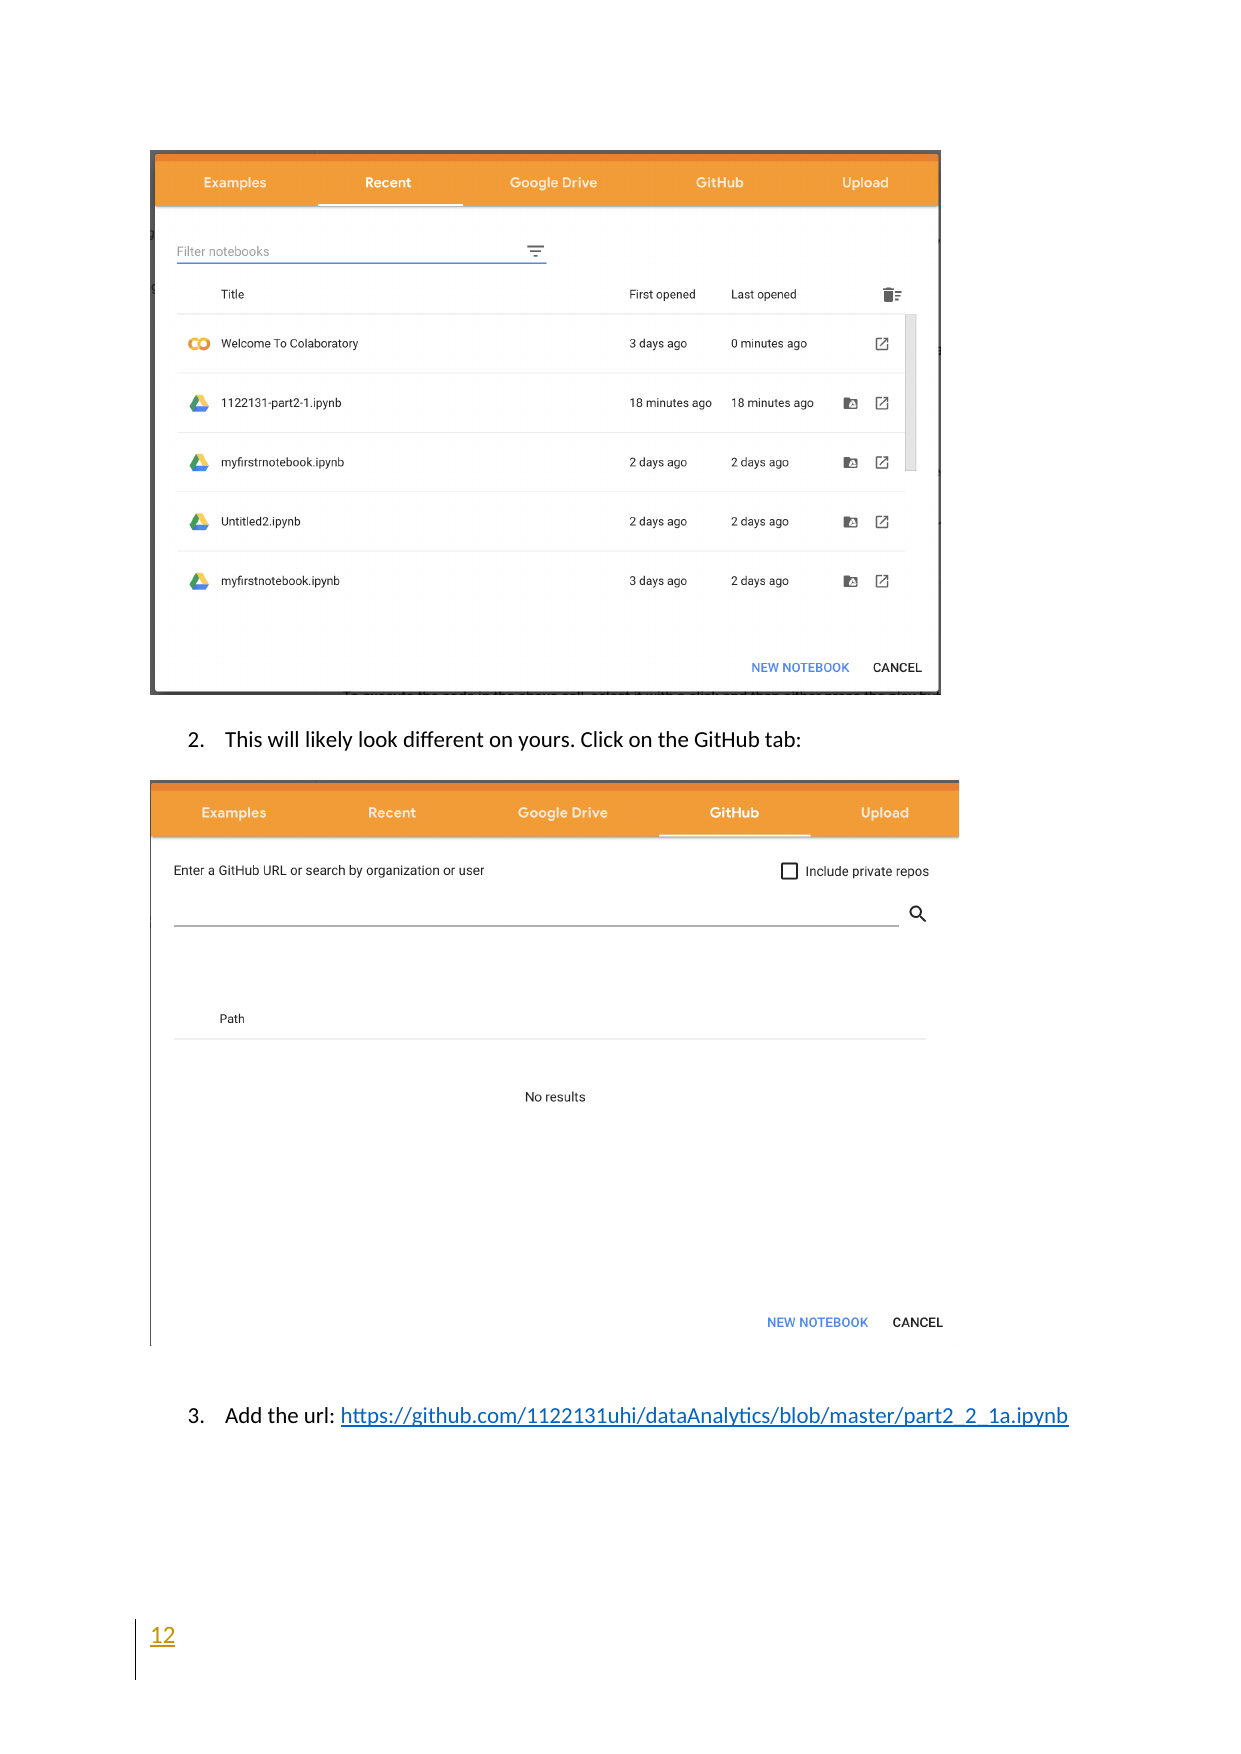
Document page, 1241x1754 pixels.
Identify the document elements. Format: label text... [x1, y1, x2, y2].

list This will likely look different on yours. Click on the GitHub tab: [187, 725, 1090, 753]
picture [150, 150, 941, 695]
list Add the url: https://github.com/1122131uhi/dataAnalytics/blob/master/part2_2_1a.ipynb [187, 1401, 1090, 1429]
picture [150, 780, 960, 1346]
